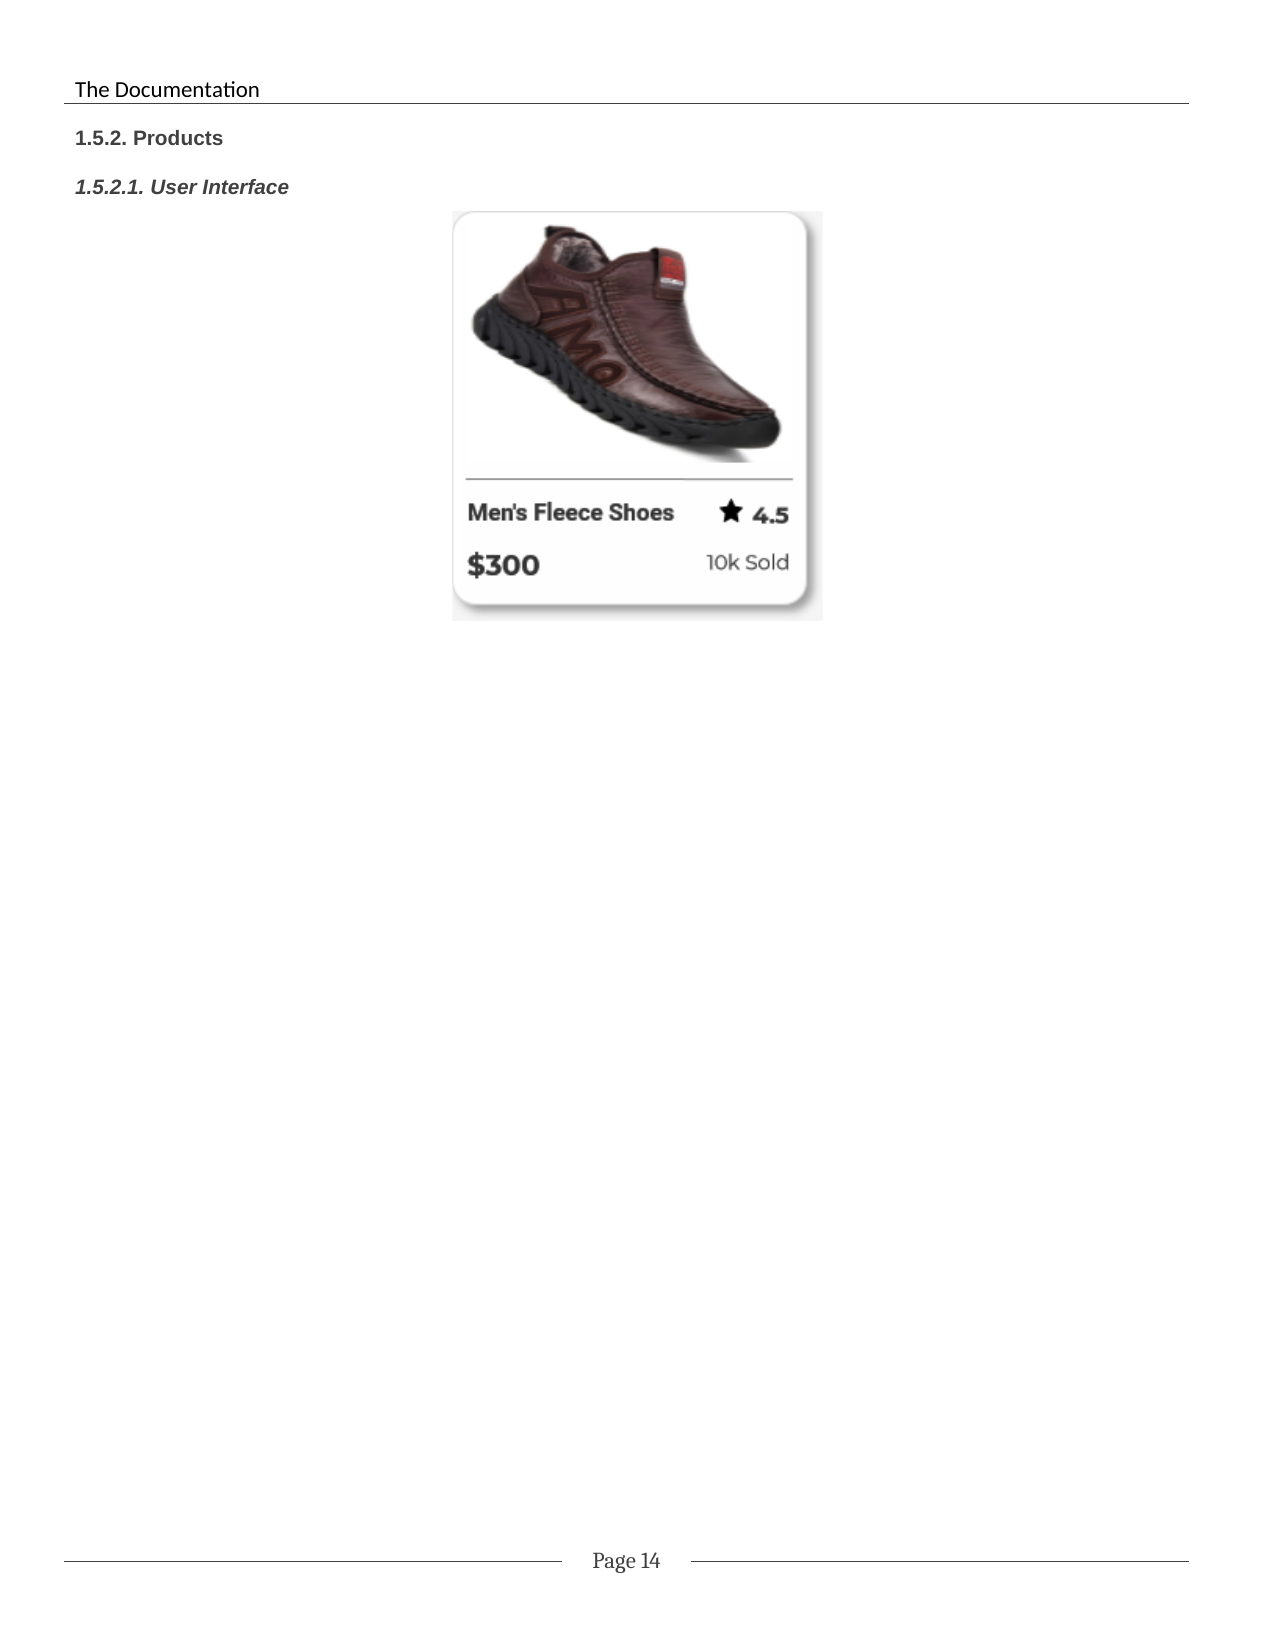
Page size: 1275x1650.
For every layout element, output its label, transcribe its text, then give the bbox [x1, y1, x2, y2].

subtitle Products [75, 126, 1200, 150]
subtitle User Interface [75, 175, 1200, 199]
